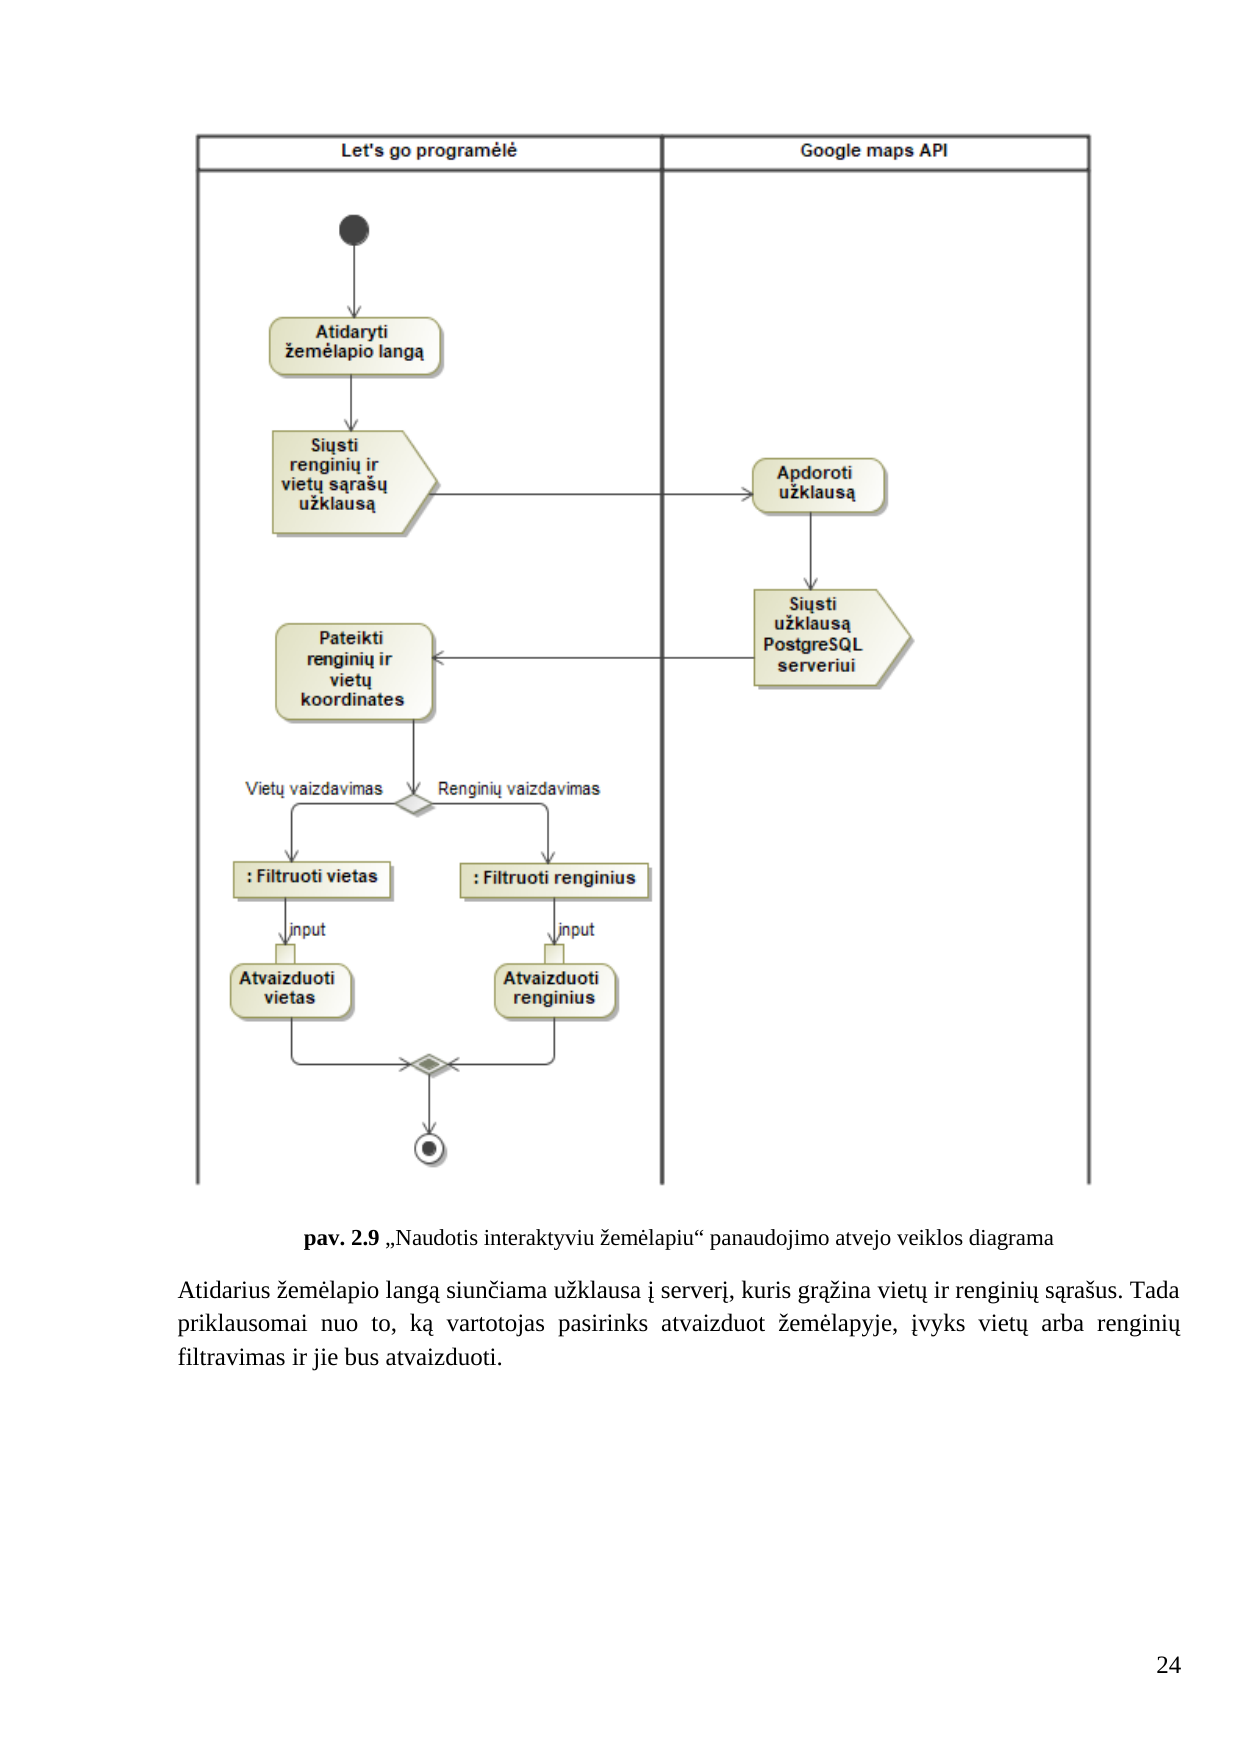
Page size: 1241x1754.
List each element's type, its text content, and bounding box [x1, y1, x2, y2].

text Atidarius žemėlapio langą siunčiama užklausa į serverį, kuris grąžina vietų ir renginių sąrašus. Tada priklausomai nuo to, ką vartotojas pasirinks atvaizduot žemėlapyje, įvyks vietų arba renginių filtravimas ir jie bus atvaizduoti. [177, 1276, 1181, 1370]
picture [177, 118, 1126, 1200]
